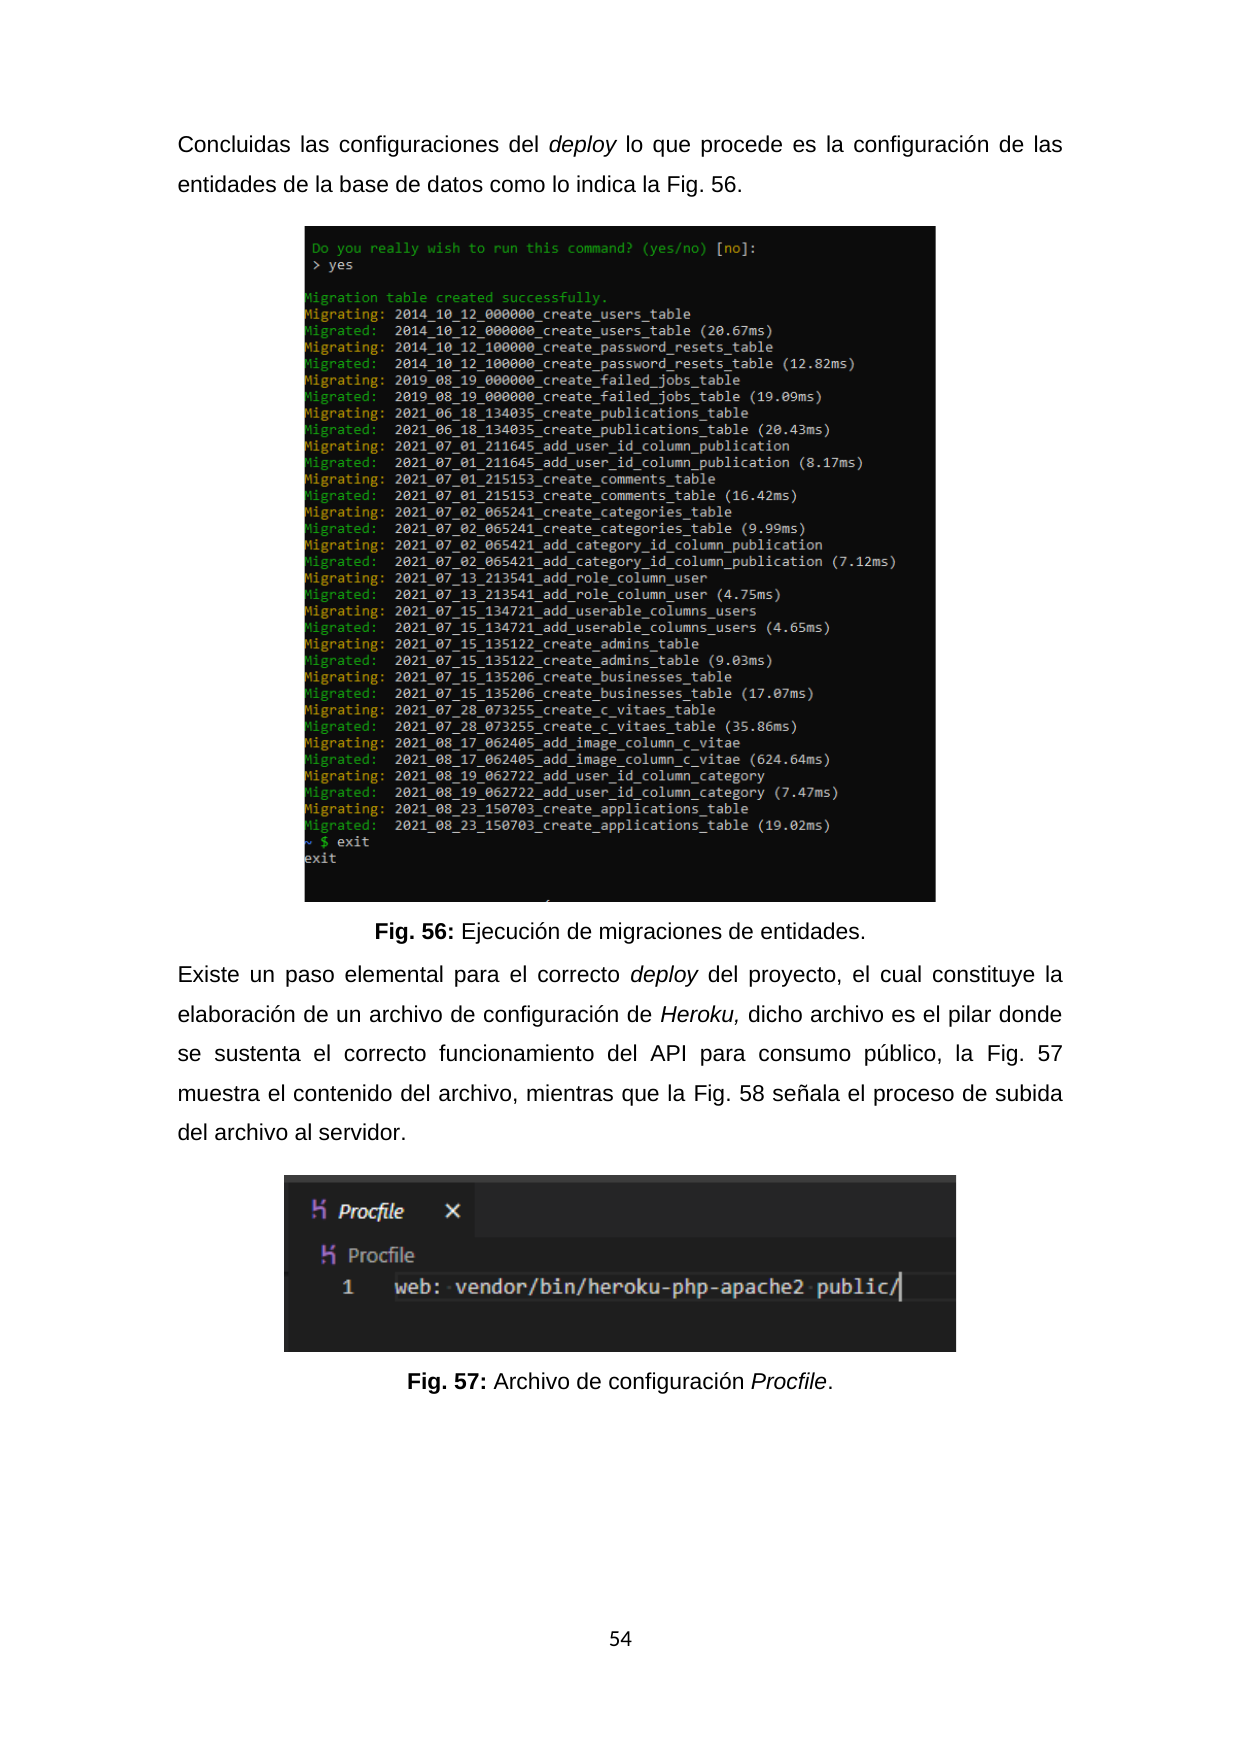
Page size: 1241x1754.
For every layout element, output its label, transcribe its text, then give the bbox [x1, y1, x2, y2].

picture [284, 1175, 957, 1352]
text Fig. 56: Ejecución de migraciones de entidades. [177, 918, 1063, 944]
text Fig. 57: Archivo de configuración Procfile. [177, 1368, 1063, 1395]
picture [304, 226, 936, 902]
text Existe un paso elemental para el correcto deploy del proyecto, el cual constituye la elaboración de un archivo de configuración de Heroku, dicho archivo es el pilar donde se sustenta el correcto funcionamiento del API para consumo público, la Fig. 57 muestra el contenido del archivo, mientras que la Fig. 58 señala el proceso de subida del archivo al servidor. [177, 961, 1063, 1145]
text Concluidas las configuraciones del deploy lo que procede es la configuración de las entidades de la base de datos como lo indica la Fig. 56. [177, 131, 1063, 197]
